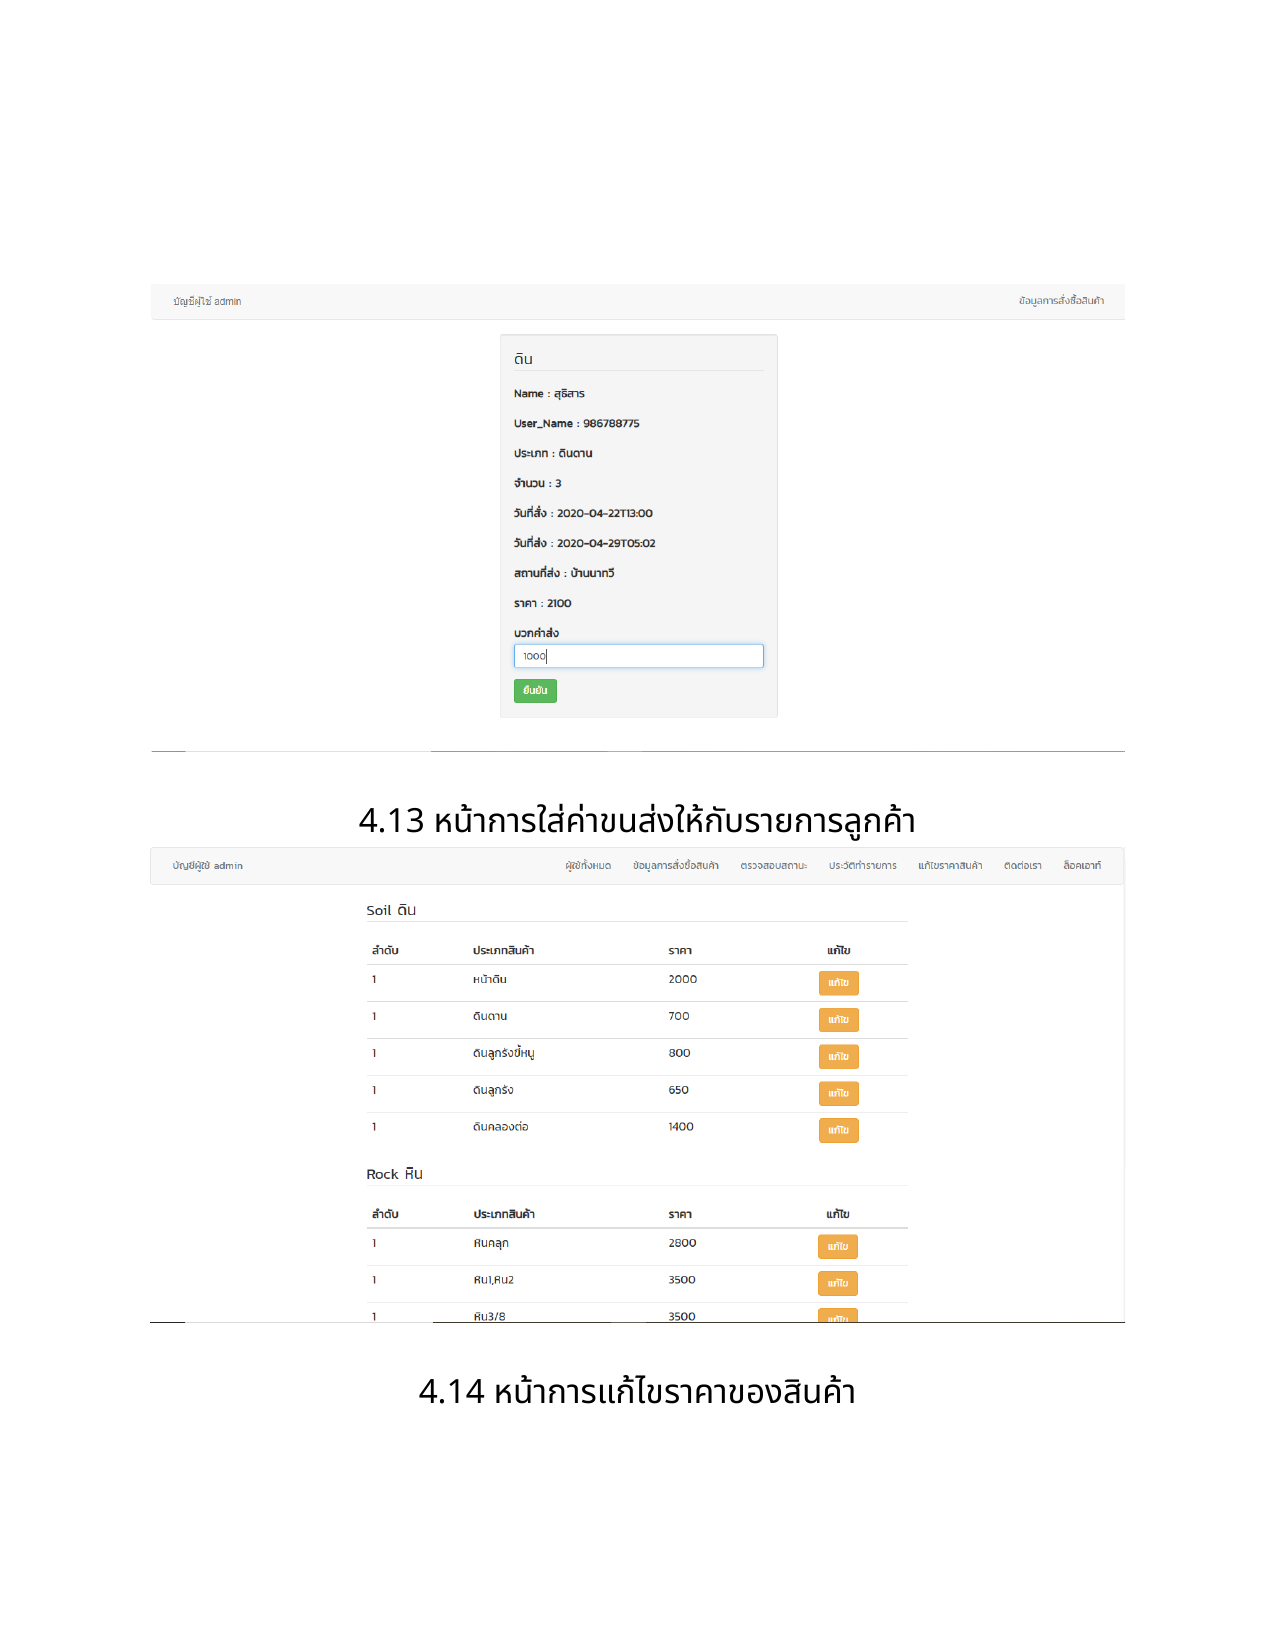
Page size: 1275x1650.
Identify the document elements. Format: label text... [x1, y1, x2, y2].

picture [150, 847, 1125, 1323]
picture [151, 284, 1125, 752]
text 4.14 หน้าการแก้ไขราคาของสินค้า [150, 1368, 1125, 1419]
text 4.13 หน้าการใส่ค่าขนส่งให้กับรายการลูกค้า [150, 797, 1125, 847]
